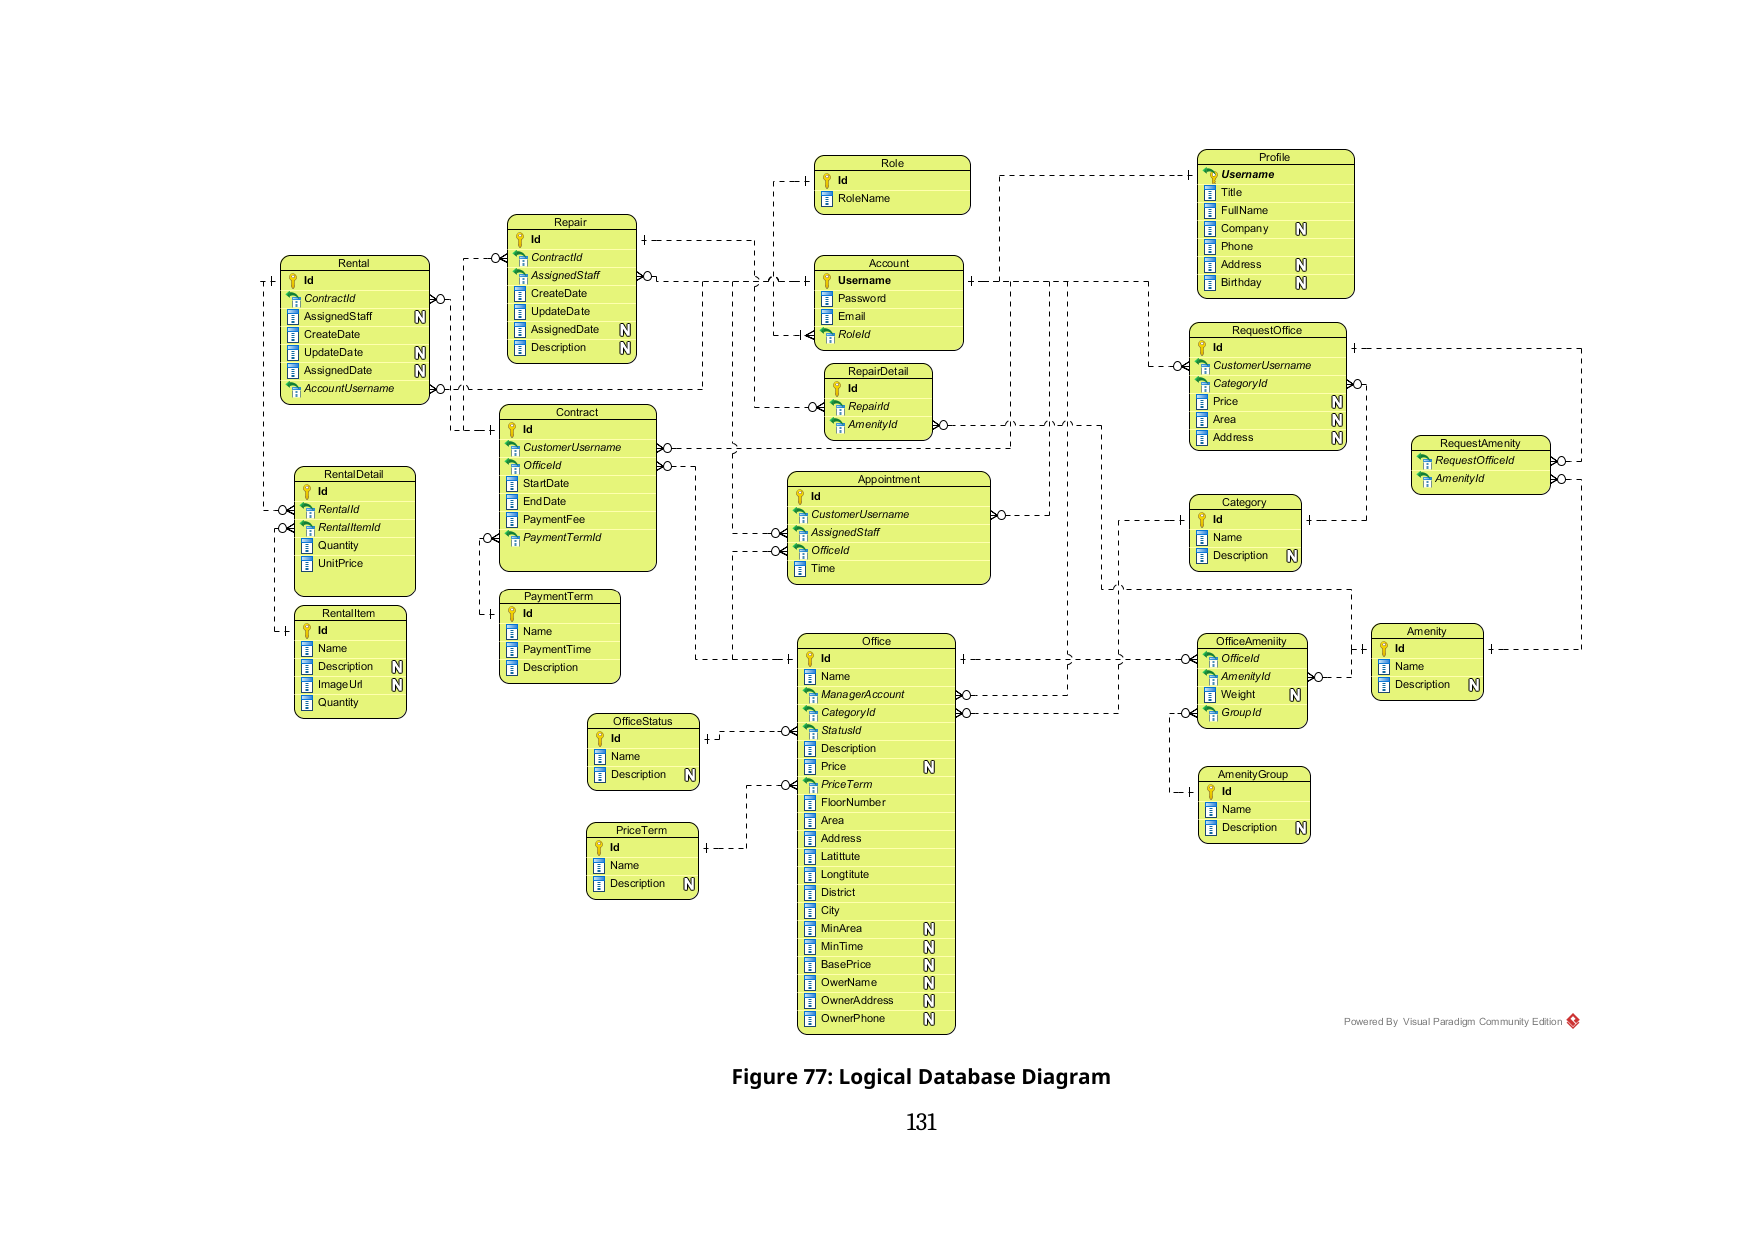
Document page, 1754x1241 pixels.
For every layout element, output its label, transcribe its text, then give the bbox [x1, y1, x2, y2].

picture [258, 147, 1584, 1037]
text Figure 77: Logical Database Diagram [207, 1062, 1636, 1091]
